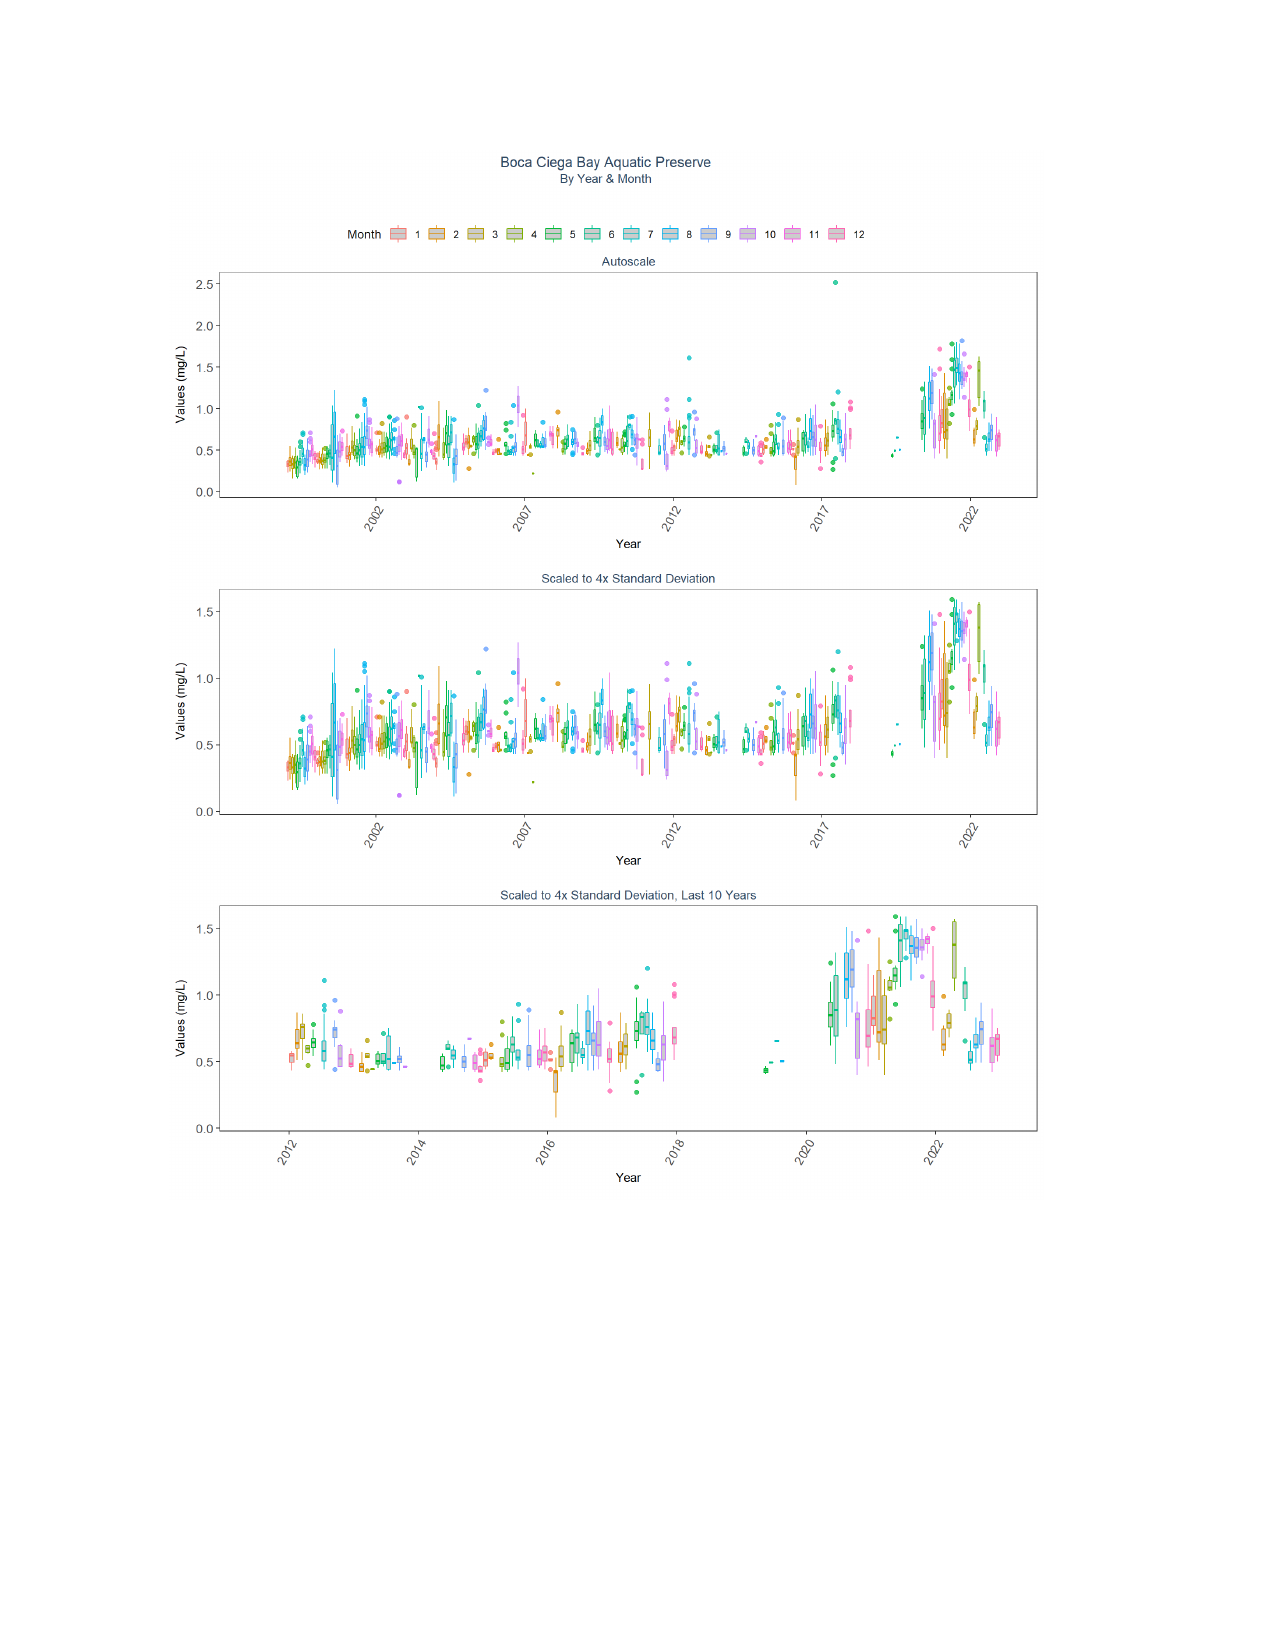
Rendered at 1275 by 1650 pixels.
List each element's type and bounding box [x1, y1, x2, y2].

picture [168, 150, 1044, 1200]
